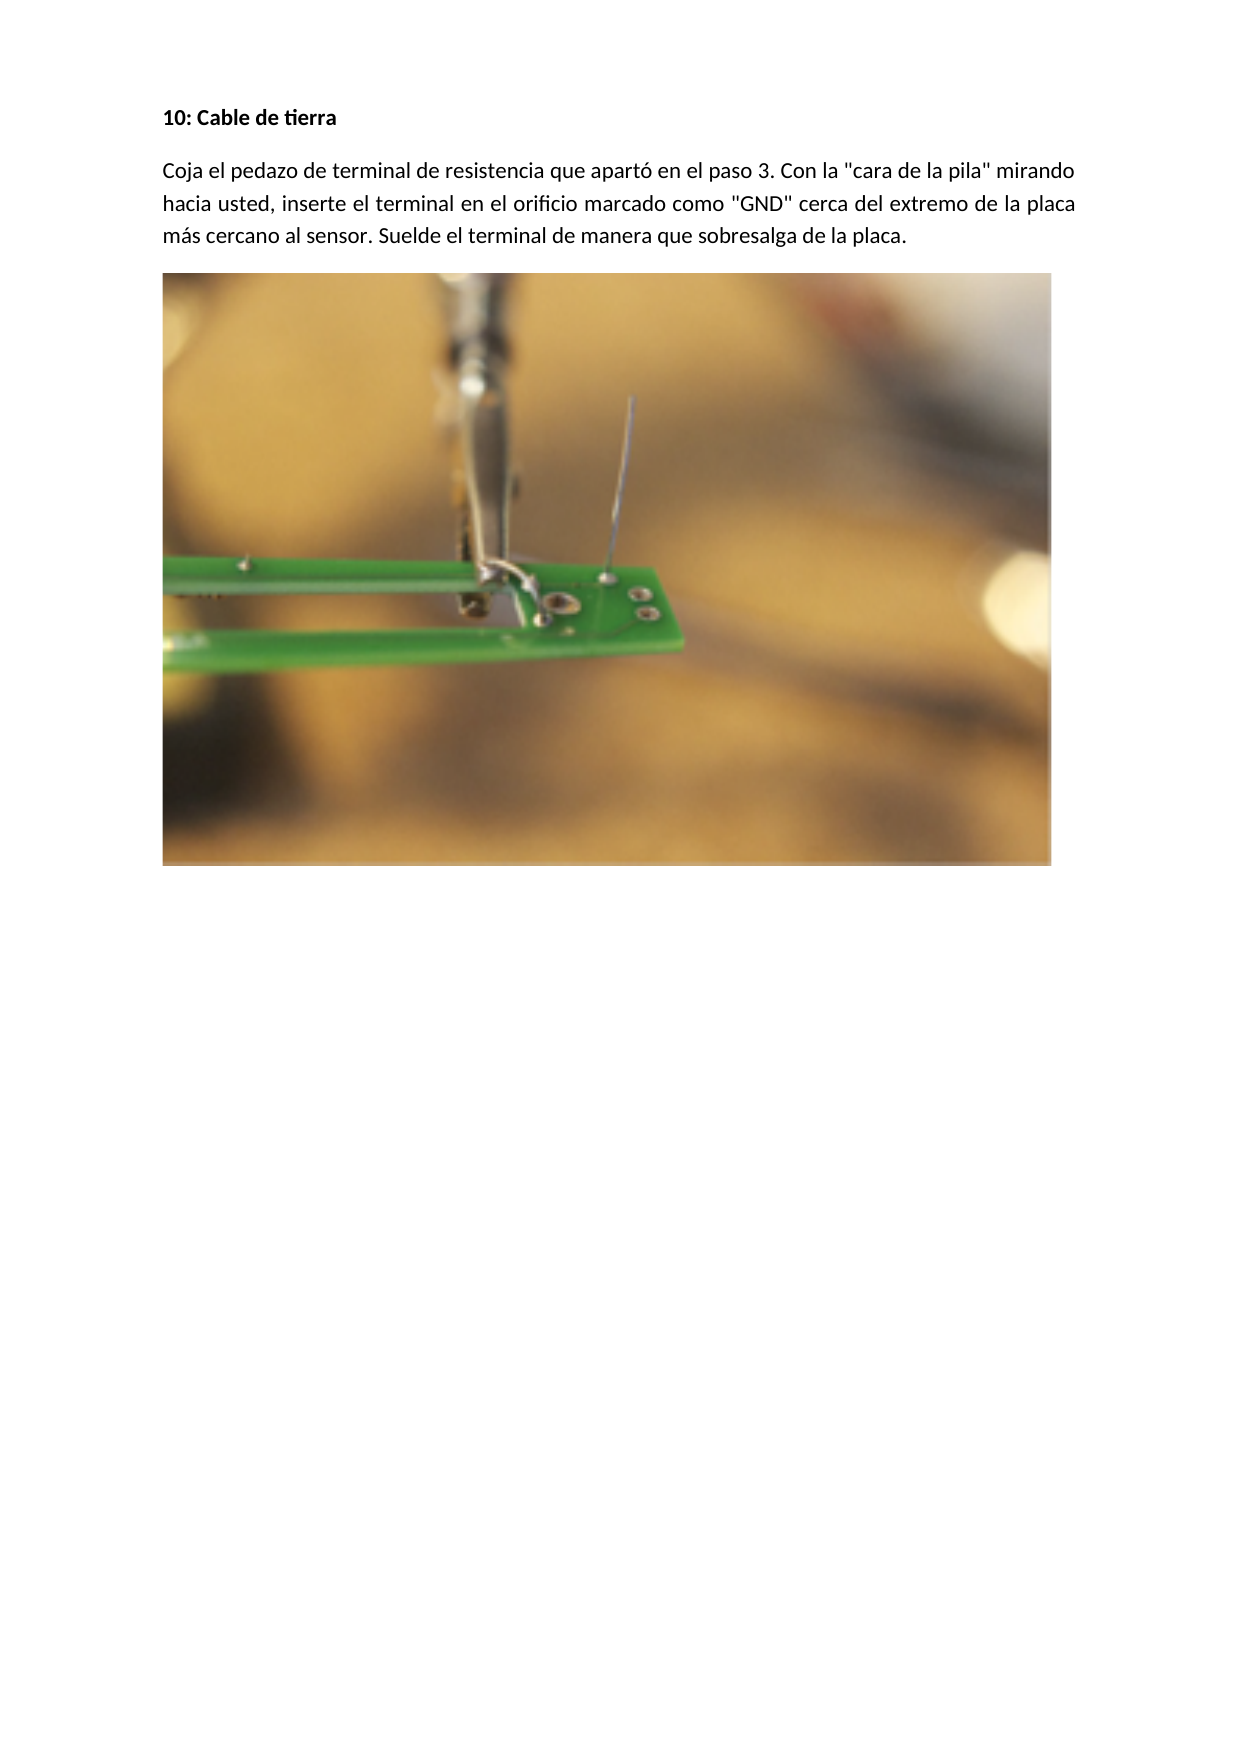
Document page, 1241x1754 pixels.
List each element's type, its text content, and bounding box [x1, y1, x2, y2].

text Coja el pedazo de terminal de resistencia que apartó en el paso 3. Con la "cara de la pila" mirando hacia usted, inserte el terminal en el orificio marcado como "GND" cerca del extremo de la placa más cercano al sensor. Suelde el terminal de manera que sobresalga de la placa. [162, 156, 1078, 249]
text 10: Cable de tierra [162, 103, 1078, 131]
picture [162, 273, 1052, 866]
